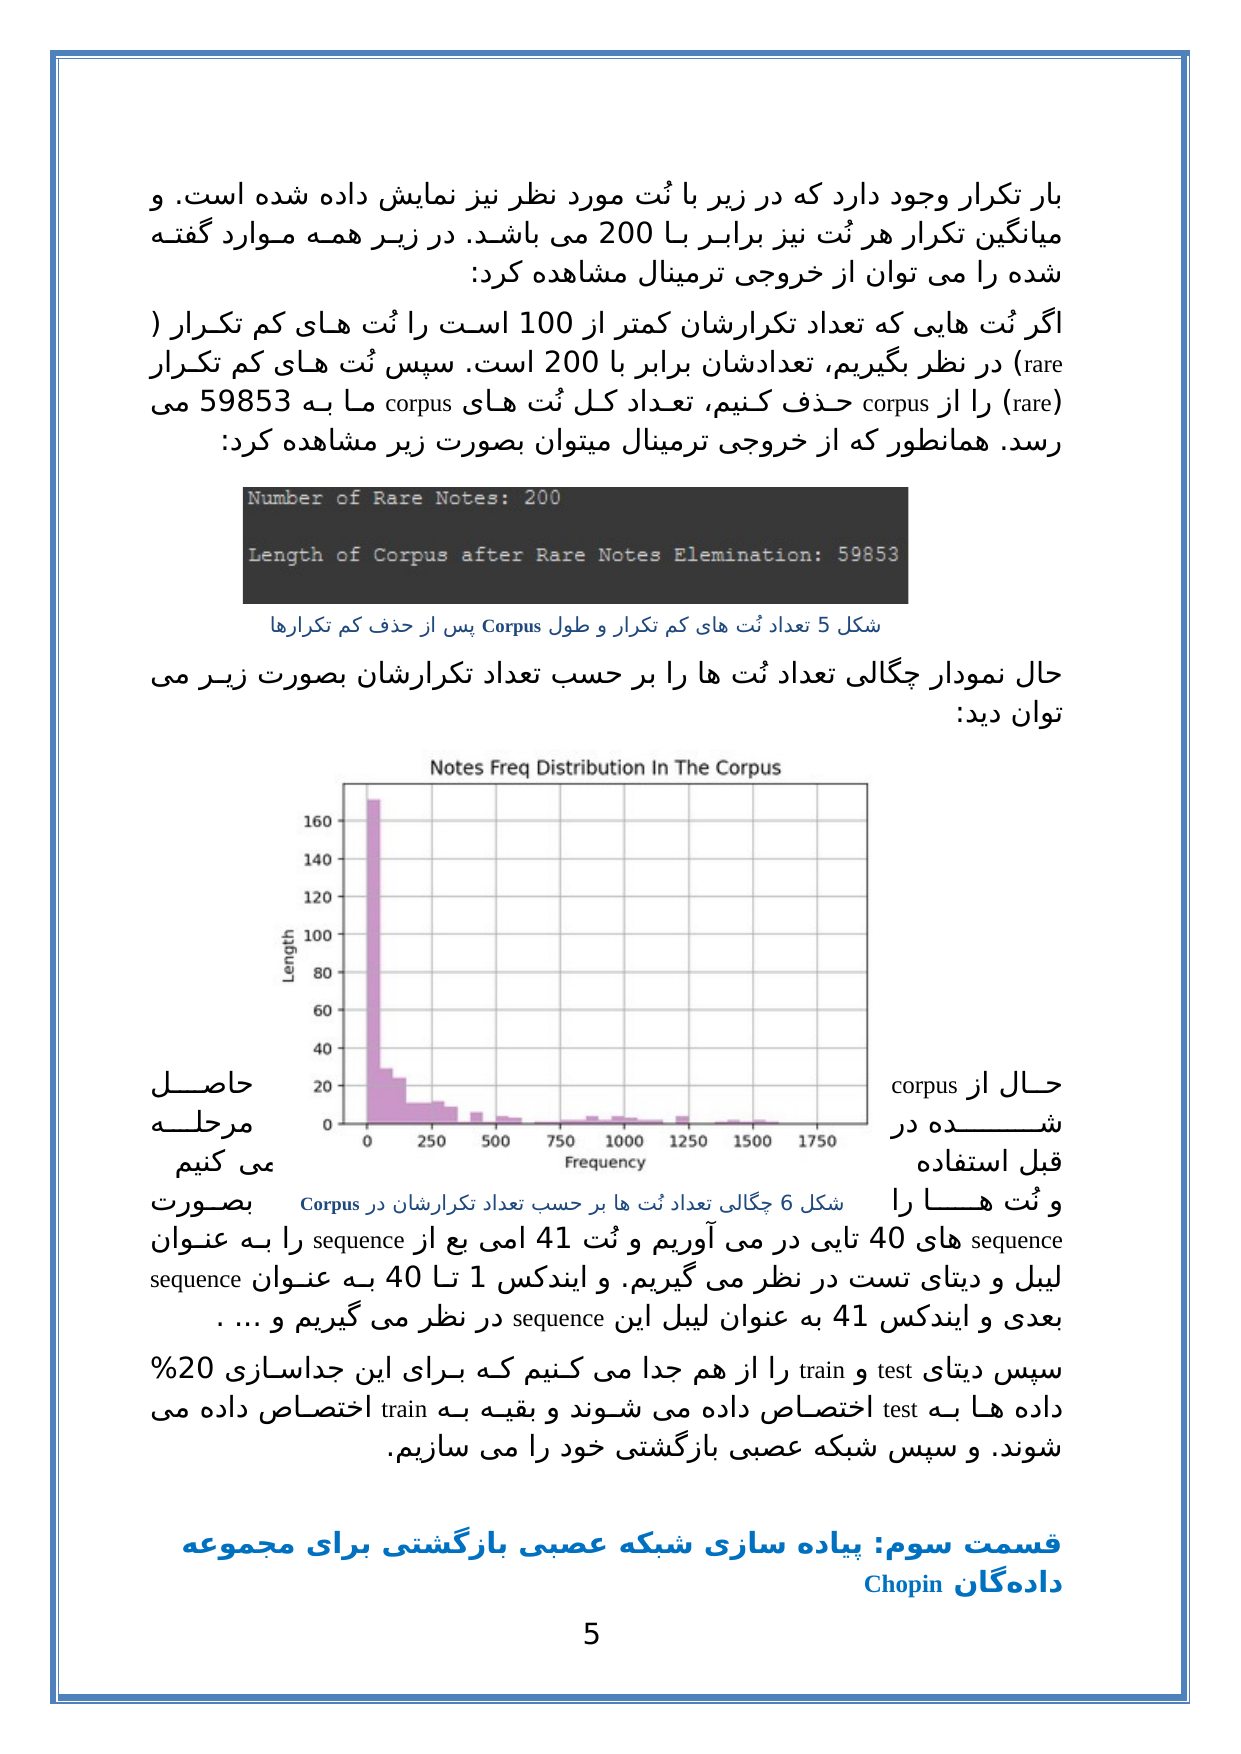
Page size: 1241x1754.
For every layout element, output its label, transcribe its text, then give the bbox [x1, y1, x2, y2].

picture [242, 487, 909, 604]
text سپس دیتای test و train را از هم جدا می کنیم که برای این جداسازی 20% داده ها به test اختصاص داده می شوند و بقیه به train اختصاص داده می شوند. و سپس شبکه عصبی بازگشتی خود را می سازیم. [150, 1351, 1063, 1463]
text قسمت سوم: پیاده سازی شبکه عصبی بازگشتی برای مجموعه داده‌گان Chopin [150, 1526, 1063, 1599]
picture [272, 749, 873, 1182]
text حال نمودار چگالی تعداد نُت ها را بر حسب تعداد تکرارشان بصورت زیر می توان دید: [150, 657, 1063, 730]
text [150, 177, 1063, 289]
text اگر نُت هایی که تعداد تکرارشان کمتر از 100 است را نُت های کم تکرار (rare) در نظر بگیریم، تعدادشان برابر با 200 است. سپس نُت های کم تکرار (rare) را از corpus حذف کنیم، تعداد کل نُت های corpus ما به 59853 می رسد. همانطور که از خروجی ترمینال میتوان بصورت زیر مشاهده کرد: [150, 306, 1063, 457]
text حال از corpus حاصل شده در مرحله قبل استفاده می کنیم و نُت ها را بصورت sequence های 40 تایی در می آوریم و نُت 41 امی بع از sequence را به عنوان لیبل و دیتای تست در نظر می گیریم. و ایندکس 1 تا 40 به عنوان sequence بعدی و ایندکس 41 به عنوان لیبل این sequence در نظر می گیریم و ... . [150, 1066, 1063, 1334]
